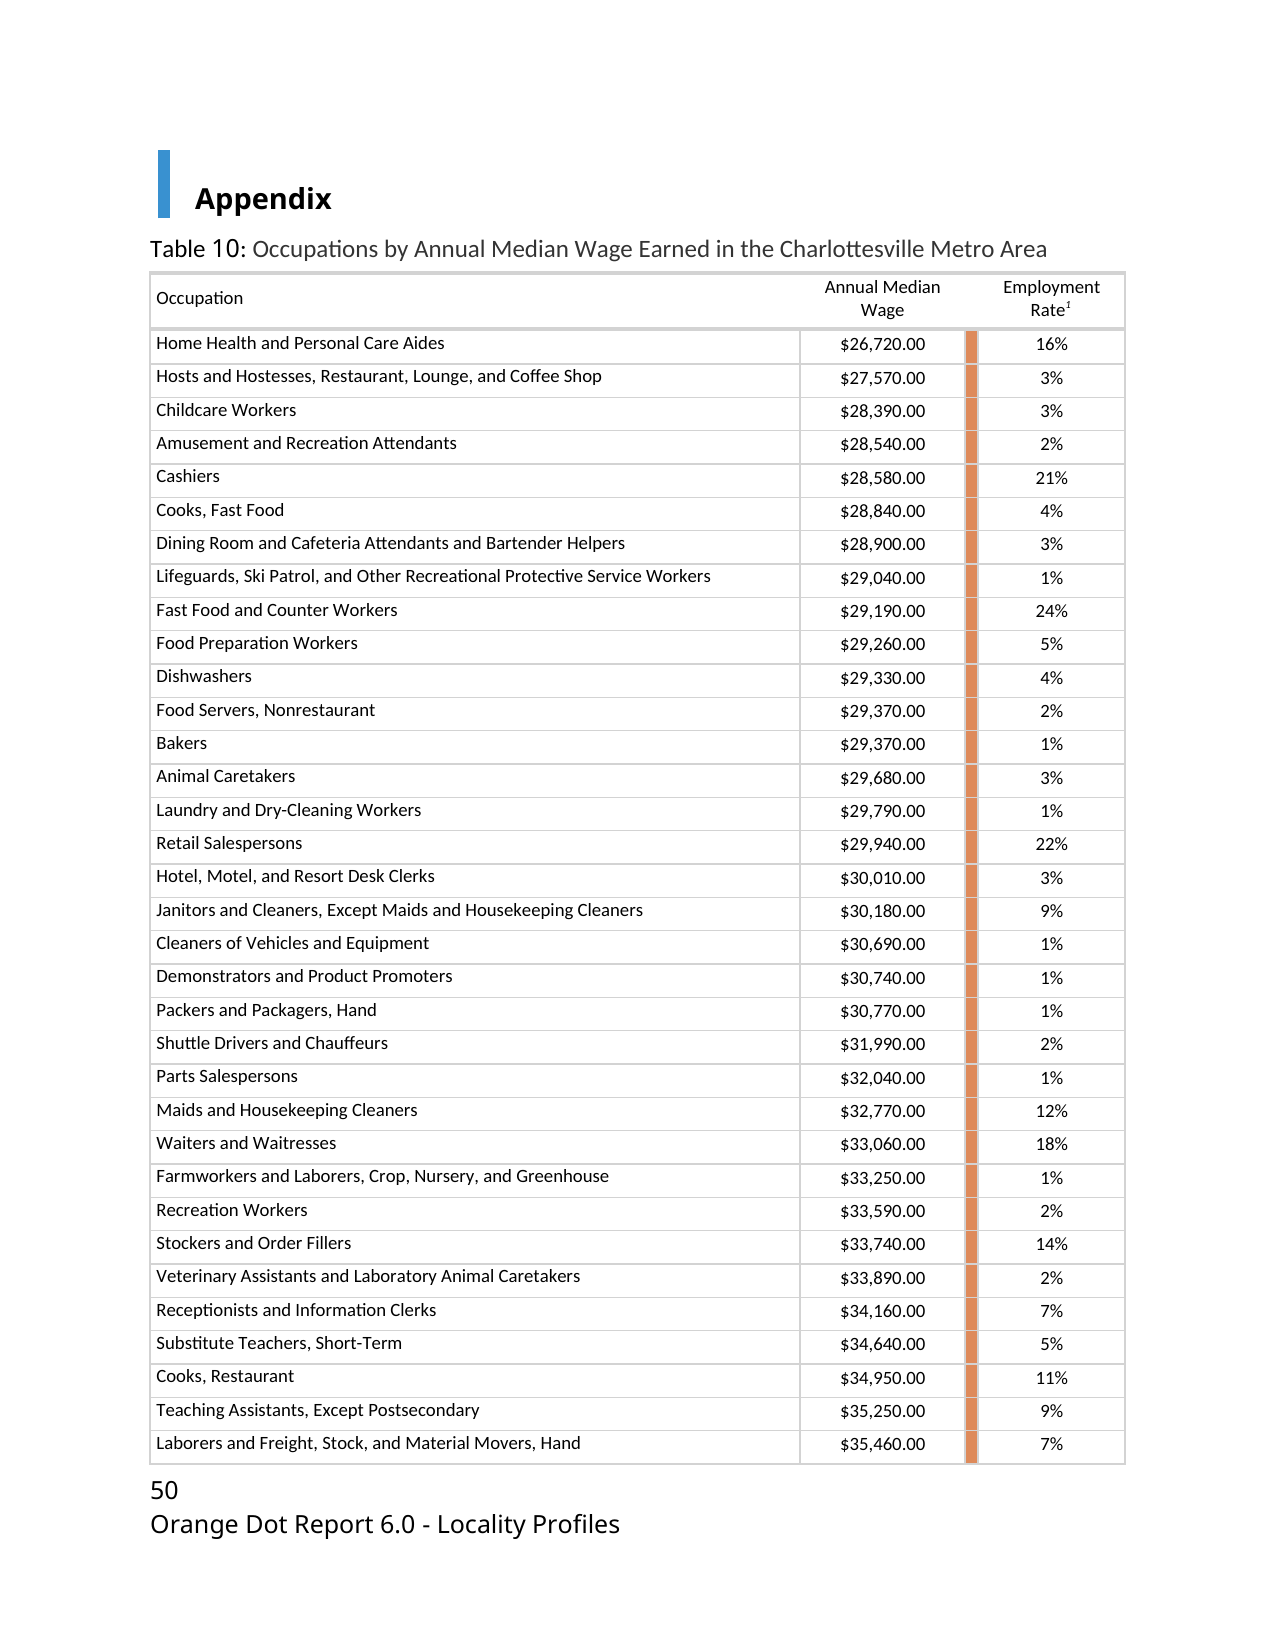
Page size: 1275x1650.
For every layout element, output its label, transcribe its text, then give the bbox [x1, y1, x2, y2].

table_cell 2% [979, 698, 1124, 730]
table_cell Fast Food and Counter Workers [151, 598, 799, 630]
table_cell [966, 431, 977, 463]
table_cell Food Servers, Nonrestaurant [151, 698, 799, 730]
table_cell [966, 665, 977, 696]
table_cell 1% [979, 931, 1124, 963]
table_cell $29,370.00 [801, 698, 964, 730]
table_cell Amusement and Recreation Attendants [151, 431, 799, 463]
table_cell [966, 698, 977, 730]
table_cell 5% [979, 1331, 1124, 1363]
table_cell 7% [979, 1431, 1124, 1463]
table_cell Teaching Assistants, Except Postsecondary [151, 1398, 799, 1430]
table_cell [966, 965, 977, 996]
table_cell [966, 1131, 977, 1163]
table_cell [966, 1198, 977, 1230]
table_cell $28,840.00 [801, 498, 964, 530]
table_cell 9% [979, 1398, 1124, 1430]
table_cell [966, 465, 977, 496]
table_cell Hosts and Hostesses, Restaurant, Lounge, and Coffee Shop [151, 365, 799, 396]
table_cell $32,770.00 [801, 1098, 964, 1130]
table_cell Packers and Packagers, Hand [151, 998, 799, 1030]
table_cell Receptionists and Information Clerks [151, 1298, 799, 1330]
table_cell Stockers and Order Fillers [151, 1231, 799, 1263]
table_cell $29,790.00 [801, 798, 964, 830]
table_cell $31,990.00 [801, 1031, 964, 1063]
table_cell 22% [979, 831, 1124, 863]
table_cell Substitute Teachers, Short-Term [151, 1331, 799, 1363]
table_cell 1% [979, 798, 1124, 830]
table_cell [966, 865, 977, 896]
table_cell $28,580.00 [801, 465, 964, 496]
table_cell [966, 1298, 977, 1330]
table_cell [966, 1098, 977, 1130]
subtitle Appendix [170, 150, 1125, 218]
table_cell [966, 765, 977, 796]
table_cell 18% [979, 1131, 1124, 1163]
table_header Annual Median Wage [800, 275, 965, 327]
table_cell Maids and Housekeeping Cleaners [151, 1098, 799, 1130]
table_cell Farmworkers and Laborers, Crop, Nursery, and Greenhouse [151, 1165, 799, 1196]
table_cell Demonstrators and Product Promoters [151, 965, 799, 996]
table_cell Food Preparation Workers [151, 631, 799, 663]
table_cell $30,180.00 [801, 898, 964, 930]
table_cell [966, 731, 977, 763]
table_cell $29,190.00 [801, 598, 964, 630]
table_cell [966, 798, 977, 830]
text Table 10: Occupations by Annual Median Wage Earned in the Charlottesville Metro Area [150, 231, 1125, 265]
table_cell [966, 598, 977, 630]
table_cell Dining Room and Cafeteria Attendants and Bartender Helpers [151, 531, 799, 563]
table_cell [966, 898, 977, 930]
table_cell 3% [979, 531, 1124, 563]
table_cell Childcare Workers [151, 398, 799, 430]
table_cell Lifeguards, Ski Patrol, and Other Recreational Protective Service Workers [151, 565, 799, 596]
table_cell Janitors and Cleaners, Except Maids and Housekeeping Cleaners [151, 898, 799, 930]
table_cell $30,770.00 [801, 998, 964, 1030]
table_cell [966, 1365, 977, 1396]
table_cell $29,940.00 [801, 831, 964, 863]
table_cell 16% [979, 331, 1124, 363]
table_cell $28,390.00 [801, 398, 964, 430]
table_cell 3% [979, 765, 1124, 796]
table_cell 1% [979, 1165, 1124, 1196]
table_cell [966, 1265, 977, 1296]
table_cell 7% [979, 1298, 1124, 1330]
table_cell 14% [979, 1231, 1124, 1263]
table_cell $33,740.00 [801, 1231, 964, 1263]
table_cell [966, 1398, 977, 1430]
table_cell $30,690.00 [801, 931, 964, 963]
table_cell [966, 1065, 977, 1096]
table_cell Laundry and Dry-Cleaning Workers [151, 798, 799, 830]
table_cell $29,040.00 [801, 565, 964, 596]
table_cell [966, 631, 977, 663]
table_cell $33,060.00 [801, 1131, 964, 1163]
table_cell 1% [979, 965, 1124, 996]
table_cell 1% [979, 565, 1124, 596]
table_cell 3% [979, 865, 1124, 896]
table_cell 24% [979, 598, 1124, 630]
table_cell 11% [979, 1365, 1124, 1396]
table_cell 4% [979, 498, 1124, 530]
table_cell $29,260.00 [801, 631, 964, 663]
table_cell [966, 565, 977, 596]
table_cell Veterinary Assistants and Laboratory Animal Caretakers [151, 1265, 799, 1296]
table_cell [966, 931, 977, 963]
table_cell 5% [979, 631, 1124, 663]
table_cell Shuttle Drivers and Chauffeurs [151, 1031, 799, 1063]
table_cell [966, 398, 977, 430]
table_cell $30,740.00 [801, 965, 964, 996]
table_cell $27,570.00 [801, 365, 964, 396]
table_cell [966, 1231, 977, 1263]
table_cell Hotel, Motel, and Resort Desk Clerks [151, 865, 799, 896]
table_cell [966, 998, 977, 1030]
table_cell 9% [979, 898, 1124, 930]
table_cell [966, 331, 977, 363]
table_cell 1% [979, 1065, 1124, 1096]
table_header [965, 275, 978, 327]
table_cell 1% [979, 731, 1124, 763]
table_cell 4% [979, 665, 1124, 696]
table_cell $33,590.00 [801, 1198, 964, 1230]
table_cell $35,460.00 [801, 1431, 964, 1463]
table_cell Bakers [151, 731, 799, 763]
table_cell $35,250.00 [801, 1398, 964, 1430]
table_cell $34,950.00 [801, 1365, 964, 1396]
table_cell [966, 1431, 977, 1463]
table_cell $34,640.00 [801, 1331, 964, 1363]
table_cell $32,040.00 [801, 1065, 964, 1096]
table_cell [966, 365, 977, 396]
table_cell Home Health and Personal Care Aides [151, 331, 799, 363]
table_cell [966, 1031, 977, 1063]
table_cell 2% [979, 1198, 1124, 1230]
table_cell Cooks, Fast Food [151, 498, 799, 530]
table_cell Retail Salespersons [151, 831, 799, 863]
table_cell $29,680.00 [801, 765, 964, 796]
table_cell Recreation Workers [151, 1198, 799, 1230]
table_cell 12% [979, 1098, 1124, 1130]
table_cell $28,900.00 [801, 531, 964, 563]
table_cell 3% [979, 365, 1124, 396]
table_cell 21% [979, 465, 1124, 496]
table_cell Waiters and Waitresses [151, 1131, 799, 1163]
table_cell Cooks, Restaurant [151, 1365, 799, 1396]
table_cell Animal Caretakers [151, 765, 799, 796]
table_cell [966, 531, 977, 563]
table_cell $34,160.00 [801, 1298, 964, 1330]
table_cell $28,540.00 [801, 431, 964, 463]
table_cell $33,250.00 [801, 1165, 964, 1196]
table_cell Dishwashers [151, 665, 799, 696]
table_cell [966, 1331, 977, 1363]
table_cell $26,720.00 [801, 331, 964, 363]
table_cell $29,330.00 [801, 665, 964, 696]
table_cell 3% [979, 398, 1124, 430]
table_cell 1% [979, 998, 1124, 1030]
table_cell [966, 498, 977, 530]
table_cell Parts Salespersons [151, 1065, 799, 1096]
table_cell 2% [979, 1265, 1124, 1296]
table_cell [966, 831, 977, 863]
table_header Employment Rate1 [978, 275, 1124, 327]
table_cell 2% [979, 431, 1124, 463]
table_cell 2% [979, 1031, 1124, 1063]
table_cell $29,370.00 [801, 731, 964, 763]
table_cell [966, 1165, 977, 1196]
table_cell Laborers and Freight, Stock, and Material Movers, Hand [151, 1431, 799, 1463]
table_cell $30,010.00 [801, 865, 964, 896]
table_header Occupation [151, 275, 800, 327]
table_cell Cleaners of Vehicles and Equipment [151, 931, 799, 963]
table_cell Cashiers [151, 465, 799, 496]
table_cell $33,890.00 [801, 1265, 964, 1296]
